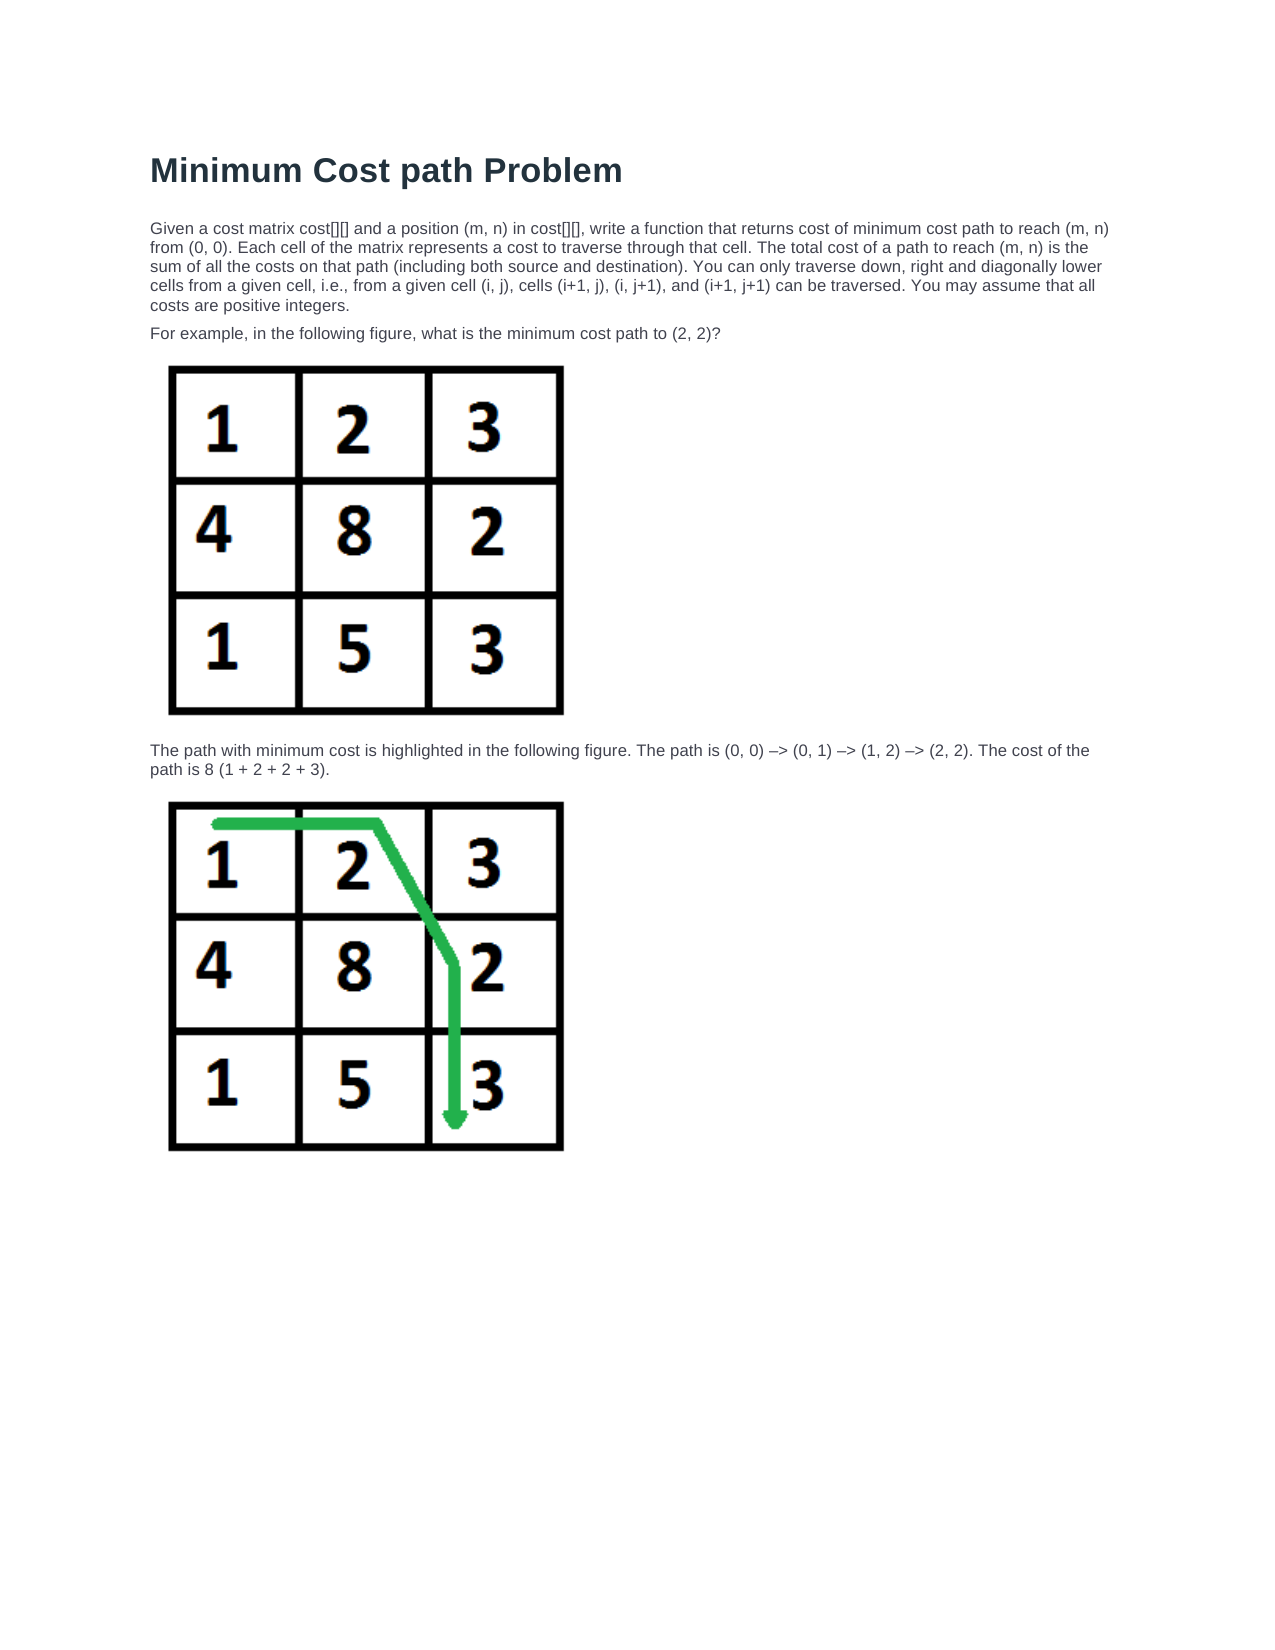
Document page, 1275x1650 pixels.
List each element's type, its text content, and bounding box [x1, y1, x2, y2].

text For example, in the following figure, what is the minimum cost path to (2, 2)? [150, 324, 1125, 343]
subtitle Minimum Cost path Problem [150, 150, 1125, 189]
text Given a cost matrix cost[][] and a position (m, n) in cost[][], write a function that returns cost of minimum cost path to reach (m, n) from (0, 0). Each cell of the matrix represents a cost to traverse through that cell. The total cost of a path to reach (m, n) is the sum of all the costs on that path (including both source and destination). You can only traverse down, right and diagonally lower cells from a given cell, i.e., from a given cell (i, j), cells (i+1, j), (i, j+1), and (i+1, j+1) can be traversed. You may assume that all costs are positive integers. [150, 219, 1125, 314]
picture [150, 352, 586, 731]
text The path with minimum cost is highlighted in the following figure. The path is (0, 0) –> (0, 1) –> (1, 2) –> (2, 2). The cost of the path is 8 (1 + 2 + 2 + 3). [150, 740, 1125, 779]
picture [150, 788, 586, 1167]
